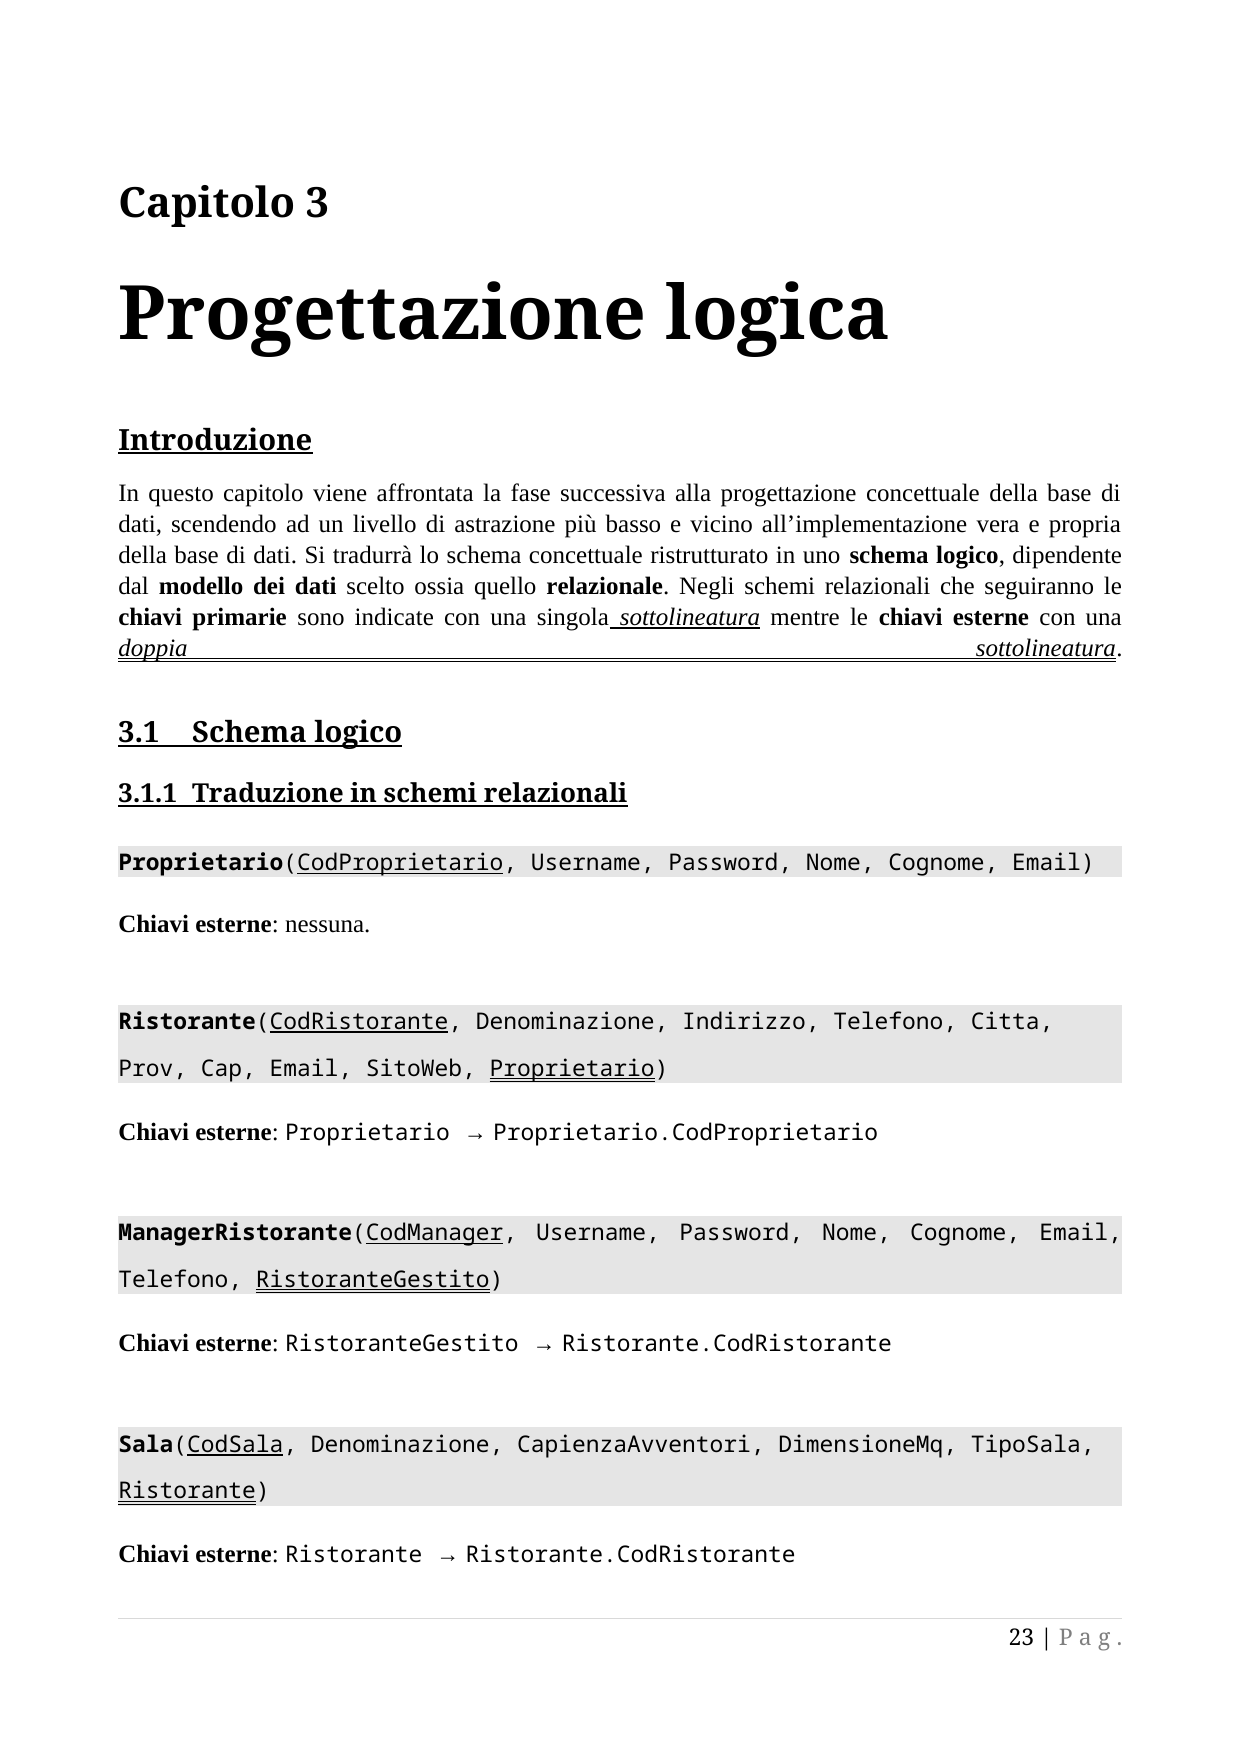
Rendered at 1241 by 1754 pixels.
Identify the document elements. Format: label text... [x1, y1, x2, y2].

text Chiavi esterne: RistoranteGestito → Ristorante.CodRistorante [118, 1327, 1122, 1358]
text Chiavi esterne: nessuna. [118, 909, 1122, 938]
text Sala(CodSala, Denominazione, CapienzaAvventori, DimensioneMq, TipoSala, Ristorante) [118, 1427, 1122, 1506]
text 3.1 Schema logico [118, 711, 1122, 751]
text Progettazione logica [118, 259, 1122, 361]
subtitle 3.1.1 Traduzione in schemi relazionali [118, 775, 1122, 811]
text Proprietario(CodProprietario, Username, Password, Nome, Cognome, Email) [118, 846, 1122, 877]
subtitle Introduzione [118, 419, 1122, 458]
text ManagerRistorante(CodManager, Username, Password, Nome, Cognome, Email, Telefono, RistoranteGestito) [118, 1216, 1122, 1294]
text In questo capitolo viene affrontata la fase successiva alla progettazione concettuale della base di dati, scendendo ad un livello di astrazione più basso e vicino all’implementazione vera e propria della base di dati. Si tradurrà lo schema concettuale ristrutturato in uno schema logico, dipendente dal modello dei dati scelto ossia quello relazionale. Negli schemi relazionali che seguiranno le chiavi primarie sono indicate con una singola sottolineatura mentre le chiavi esterne con una doppia sottolineatura. [118, 478, 1122, 692]
text Chiavi esterne: Proprietario → Proprietario.CodProprietario [118, 1115, 1122, 1147]
text Chiavi esterne: Ristorante → Ristorante.CodRistorante [118, 1538, 1122, 1569]
subtitle Capitolo 3 [118, 173, 1122, 229]
text Ristorante(CodRistorante, Denominazione, Indirizzo, Telefono, Citta, Prov, Cap, Email, SitoWeb, Proprietario) [118, 1005, 1122, 1083]
